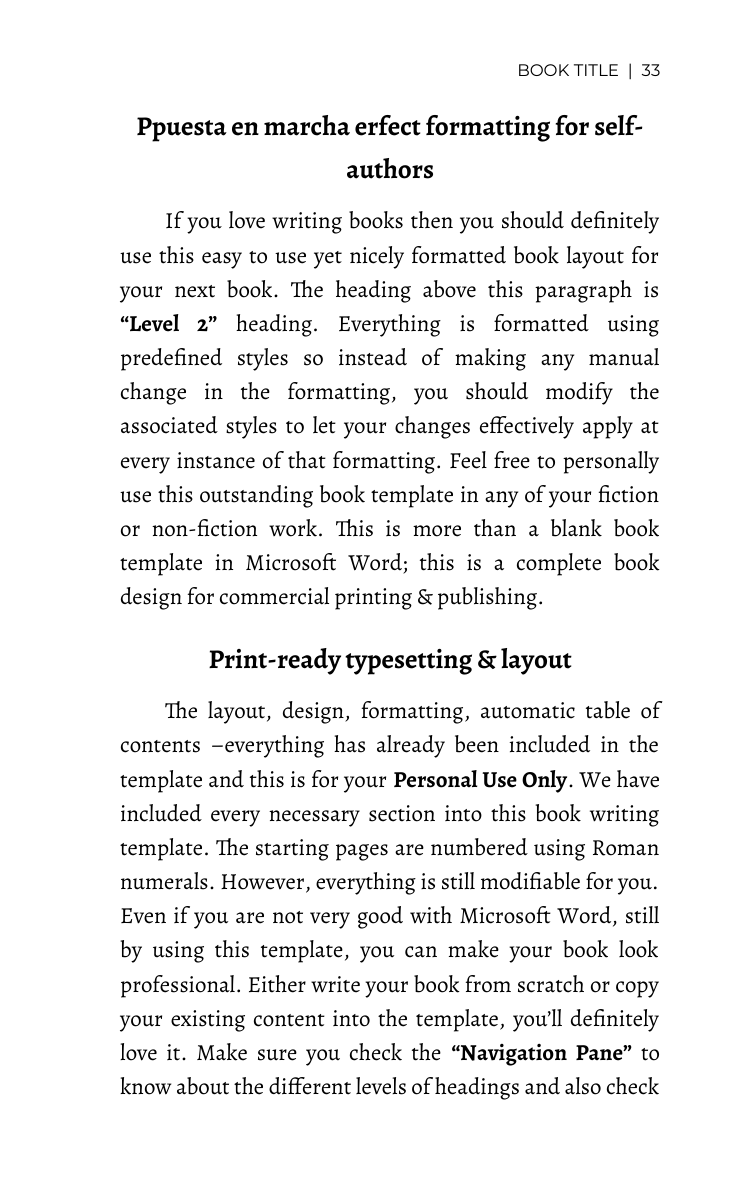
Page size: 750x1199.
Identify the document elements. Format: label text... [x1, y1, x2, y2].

text If you love writing books then you should definitely use this easy to use yet nicely formatted book layout for your next book. The heading above this paragraph is “Level 2” heading. Everything is formatted using predefined styles so instead of making any manual change in the formatting, you should modify the associated styles to let your changes effectively apply at every instance of that formatting. Feel free to personally use this outstanding book template in any of your fiction or non-fiction work. This is more than a blank book template in Microsoft Word; this is a complete book design for commercial printing & publishing. [120, 206, 660, 612]
subtitle Ppuesta en marcha erfect formatting for self-authors [120, 108, 660, 187]
subtitle Print-ready typesetting & layout [120, 641, 660, 677]
